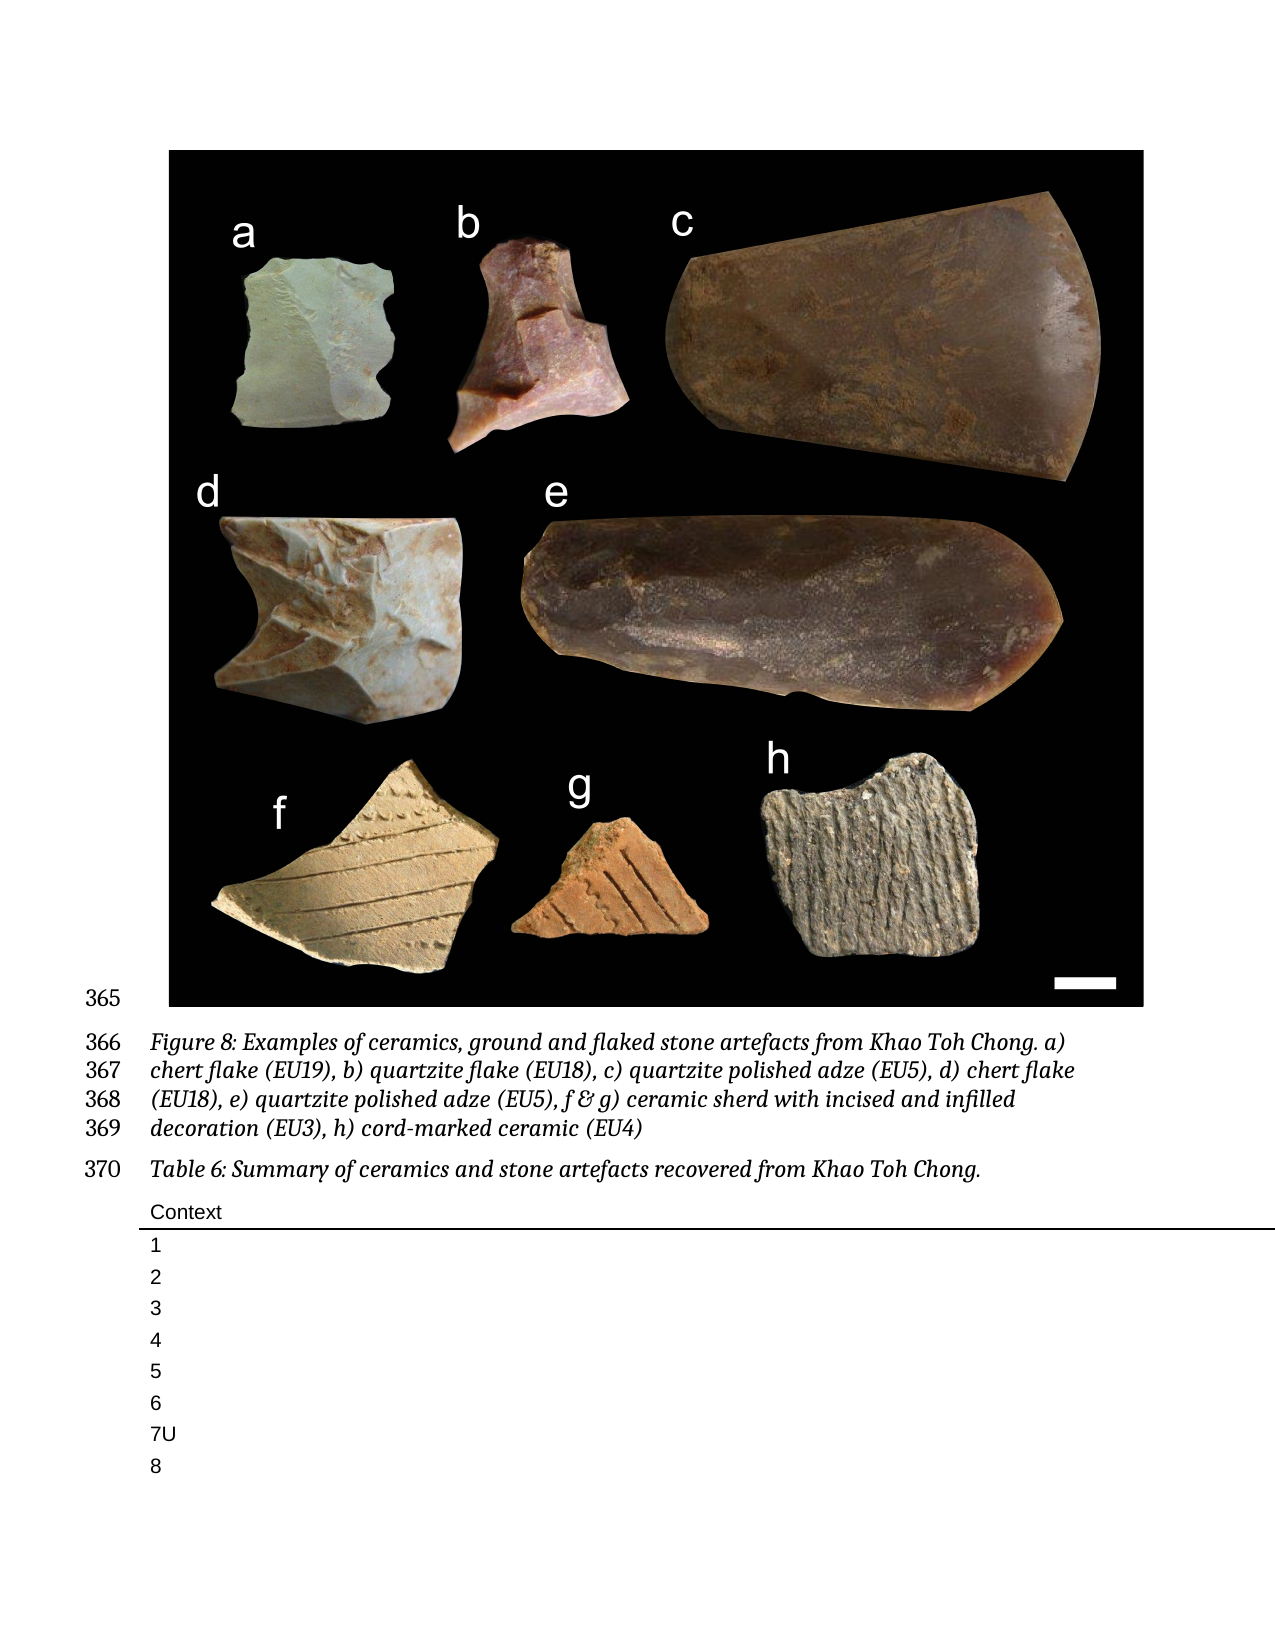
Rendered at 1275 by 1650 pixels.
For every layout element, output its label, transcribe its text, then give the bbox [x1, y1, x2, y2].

table_header Context [139, 1196, 1275, 1228]
picture [168, 150, 1144, 1007]
table_cell 8 [139, 1450, 1275, 1481]
text Table 6: Summary of ceramics and stone artefacts recovered from Khao Toh Chong. [150, 1155, 1125, 1184]
table_cell 6 [139, 1387, 1275, 1418]
table_cell 3 [139, 1293, 1275, 1324]
table_cell 4 [139, 1324, 1275, 1355]
table_cell 2 [139, 1261, 1275, 1292]
text Figure 8: Examples of ceramics, ground and flaked stone artefacts from Khao Toh Chong. a) chert flake (EU19), b) quartzite flake (EU18), c) quartzite polished adze (EU5), d) chert flake (EU18), e) quartzite polished adze (EU5), f & g) ceramic sherd with incised and infilled decoration (EU3), h) cord-marked ceramic (EU4) [150, 1028, 1125, 1143]
table_cell 5 [139, 1355, 1275, 1387]
table_cell 7U [139, 1418, 1275, 1450]
table_cell 1 [139, 1230, 1275, 1261]
